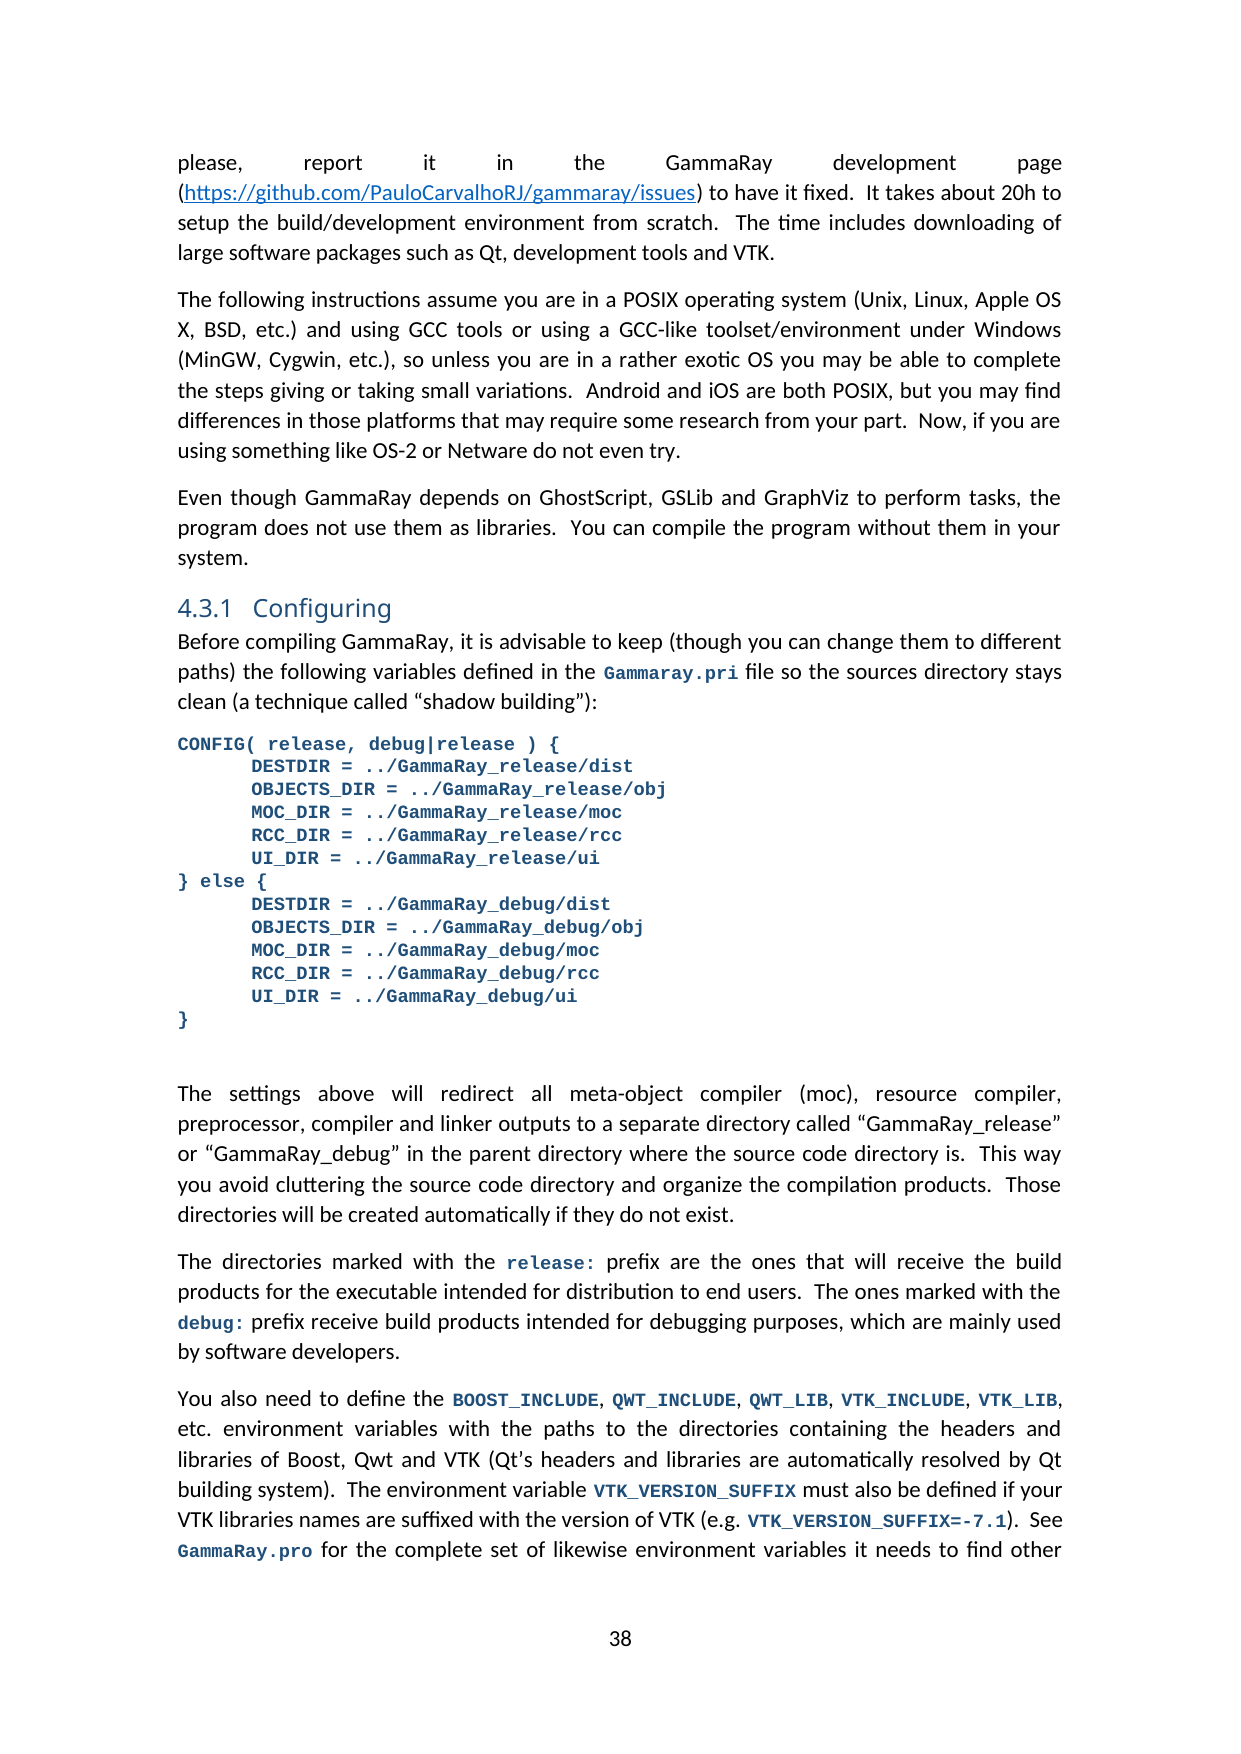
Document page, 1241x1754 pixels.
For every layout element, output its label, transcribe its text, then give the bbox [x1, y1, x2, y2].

text The following instructions assume you are in a POSIX operating system (Unix, Linux, Apple OS X, BSD, etc.) and using GCC tools or using a GCC-like toolset/environment under Windows (MinGW, Cygwin, etc.), so unless you are in a rather exotic OS you may be able to complete the steps giving or taking small variations. Android and iOS are both POSIX, but you may find differences in those platforms that may require some research from your part. Now, if you are using something like OS-2 or Netware do not even try. [177, 285, 1063, 464]
text MOC_DIR = ../GammaRay_debug/moc [177, 941, 1063, 962]
text DESTDIR = ../GammaRay_release/dist [177, 757, 1063, 778]
text RCC_DIR = ../GammaRay_debug/rcc [177, 963, 1063, 985]
text The directories marked with the release: prefix are the ones that will receive the build products for the executable intended for distribution to end users. The ones marked with the debug: prefix receive build products intended for debugging purposes, which are mainly used by software developers. [177, 1247, 1063, 1366]
text OBJECTS_DIR = ../GammaRay_debug/obj [177, 918, 1063, 939]
text DESTDIR = ../GammaRay_debug/dist [177, 895, 1063, 916]
text UI_DIR = ../GammaRay_debug/ui [177, 986, 1063, 1008]
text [177, 1384, 1063, 1563]
text } else { [177, 872, 1063, 893]
text CONFIG( release, debug|release ) { [177, 734, 1063, 756]
text Even though GammaRay depends on GhostScript, GSLib and GraphViz to perform tasks, the program does not use them as libraries. You can compile the program without them in your system. [177, 483, 1063, 571]
subtitle Configuring [177, 590, 1063, 624]
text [177, 148, 1063, 266]
text The settings above will redirect all meta-object compiler (moc), resource compiler, preprocessor, compiler and linker outputs to a separate directory called “GammaRay_release” or “GammaRay_debug” in the parent directory where the source code directory is. This way you avoid cluttering the source code directory and organize the compilation products. Those directories will be created automatically if they do not exist. [177, 1079, 1063, 1228]
text OBJECTS_DIR = ../GammaRay_release/obj [177, 780, 1063, 801]
text } [177, 1009, 1063, 1031]
text MOC_DIR = ../GammaRay_release/moc [177, 803, 1063, 824]
text UI_DIR = ../GammaRay_release/ui [177, 849, 1063, 870]
text RCC_DIR = ../GammaRay_release/rcc [177, 826, 1063, 847]
text Before compiling GammaRay, it is advisable to keep (though you can change them to different paths) the following variables defined in the Gammaray.pri file so the sources directory stays clean (a technique called “shadow building”): [177, 627, 1063, 716]
